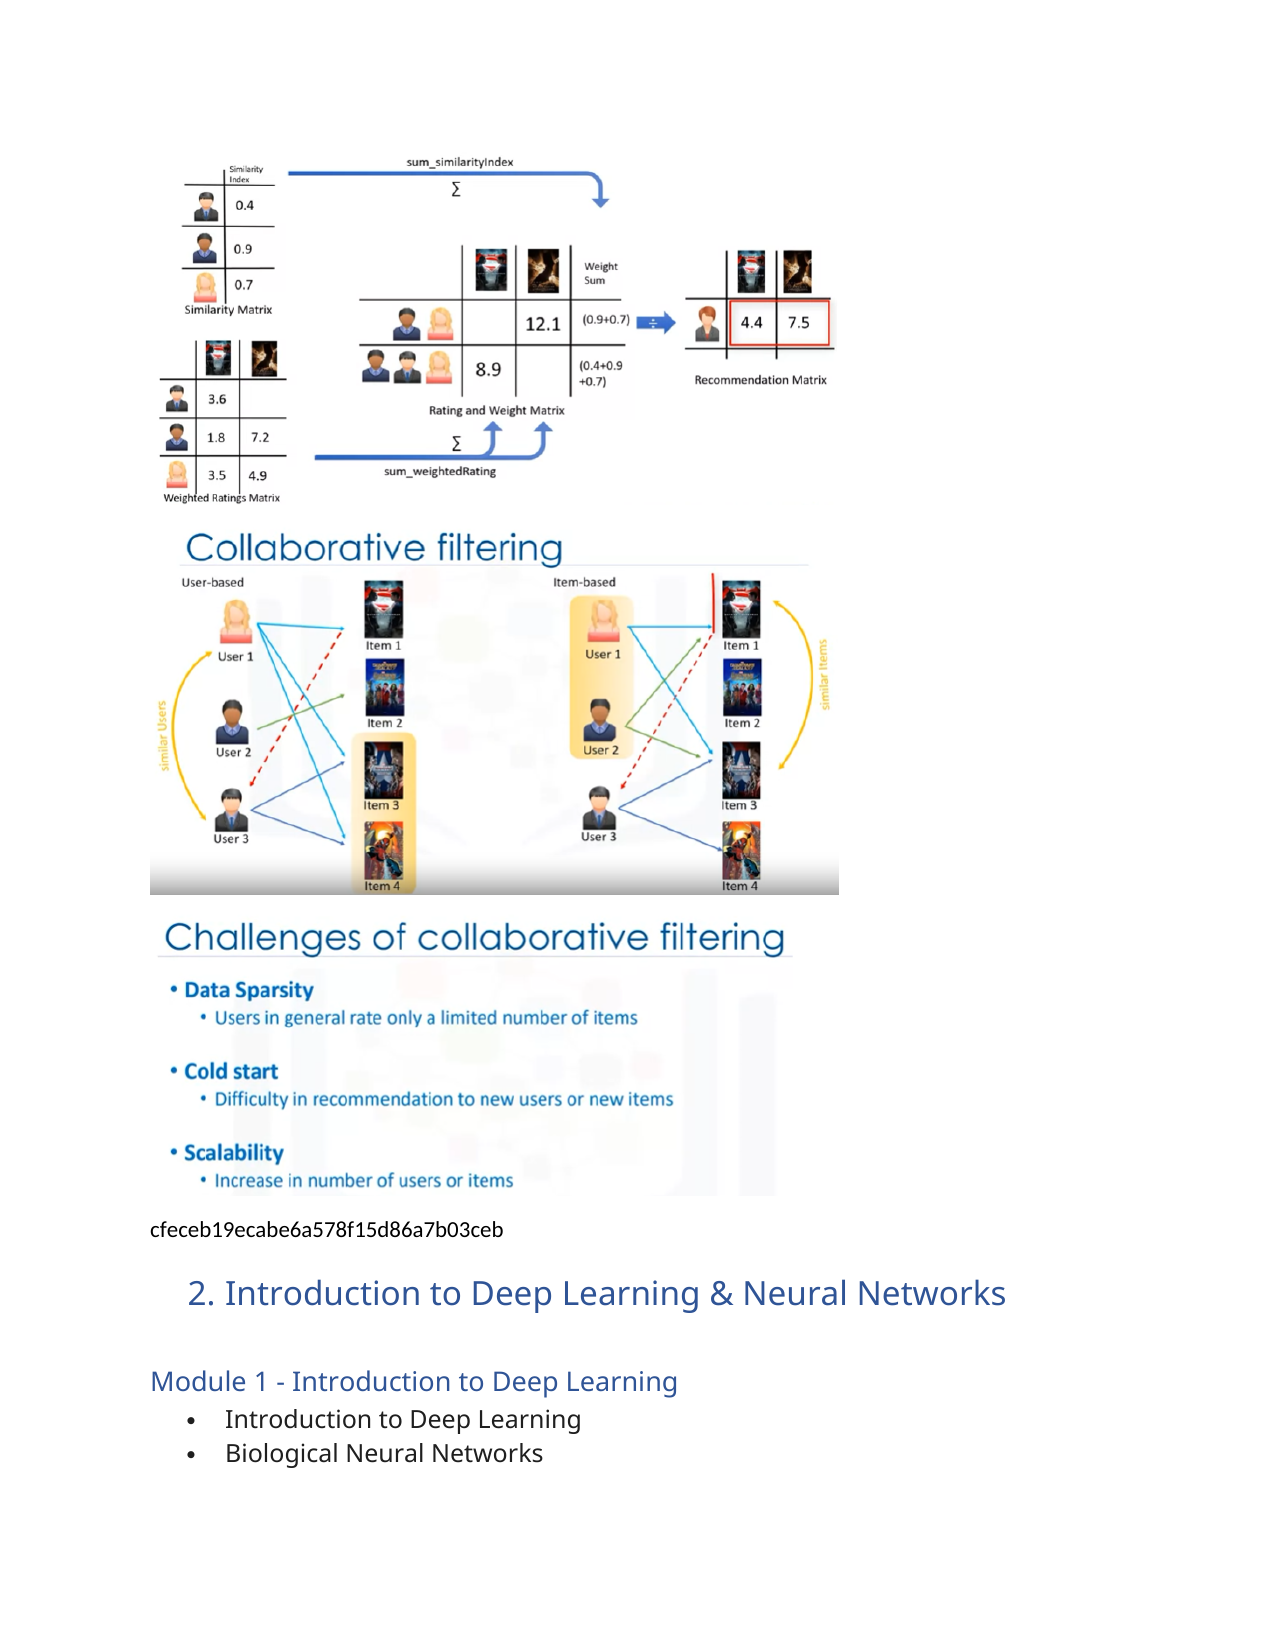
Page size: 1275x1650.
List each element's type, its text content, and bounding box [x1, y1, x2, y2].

list Biological Neural Networks [187, 1436, 1125, 1470]
picture [150, 150, 838, 505]
text cfeceb19ecabe6a578f15d86a7b03ceb [150, 1215, 1125, 1243]
subtitle Introduction to Deep Learning & Neural Networks [187, 1270, 1125, 1315]
subtitle Module 1 - Introduction to Deep Learning [150, 1362, 1125, 1399]
list Introduction to Deep Learning [187, 1402, 1125, 1436]
picture [150, 913, 793, 1196]
picture [150, 523, 839, 895]
